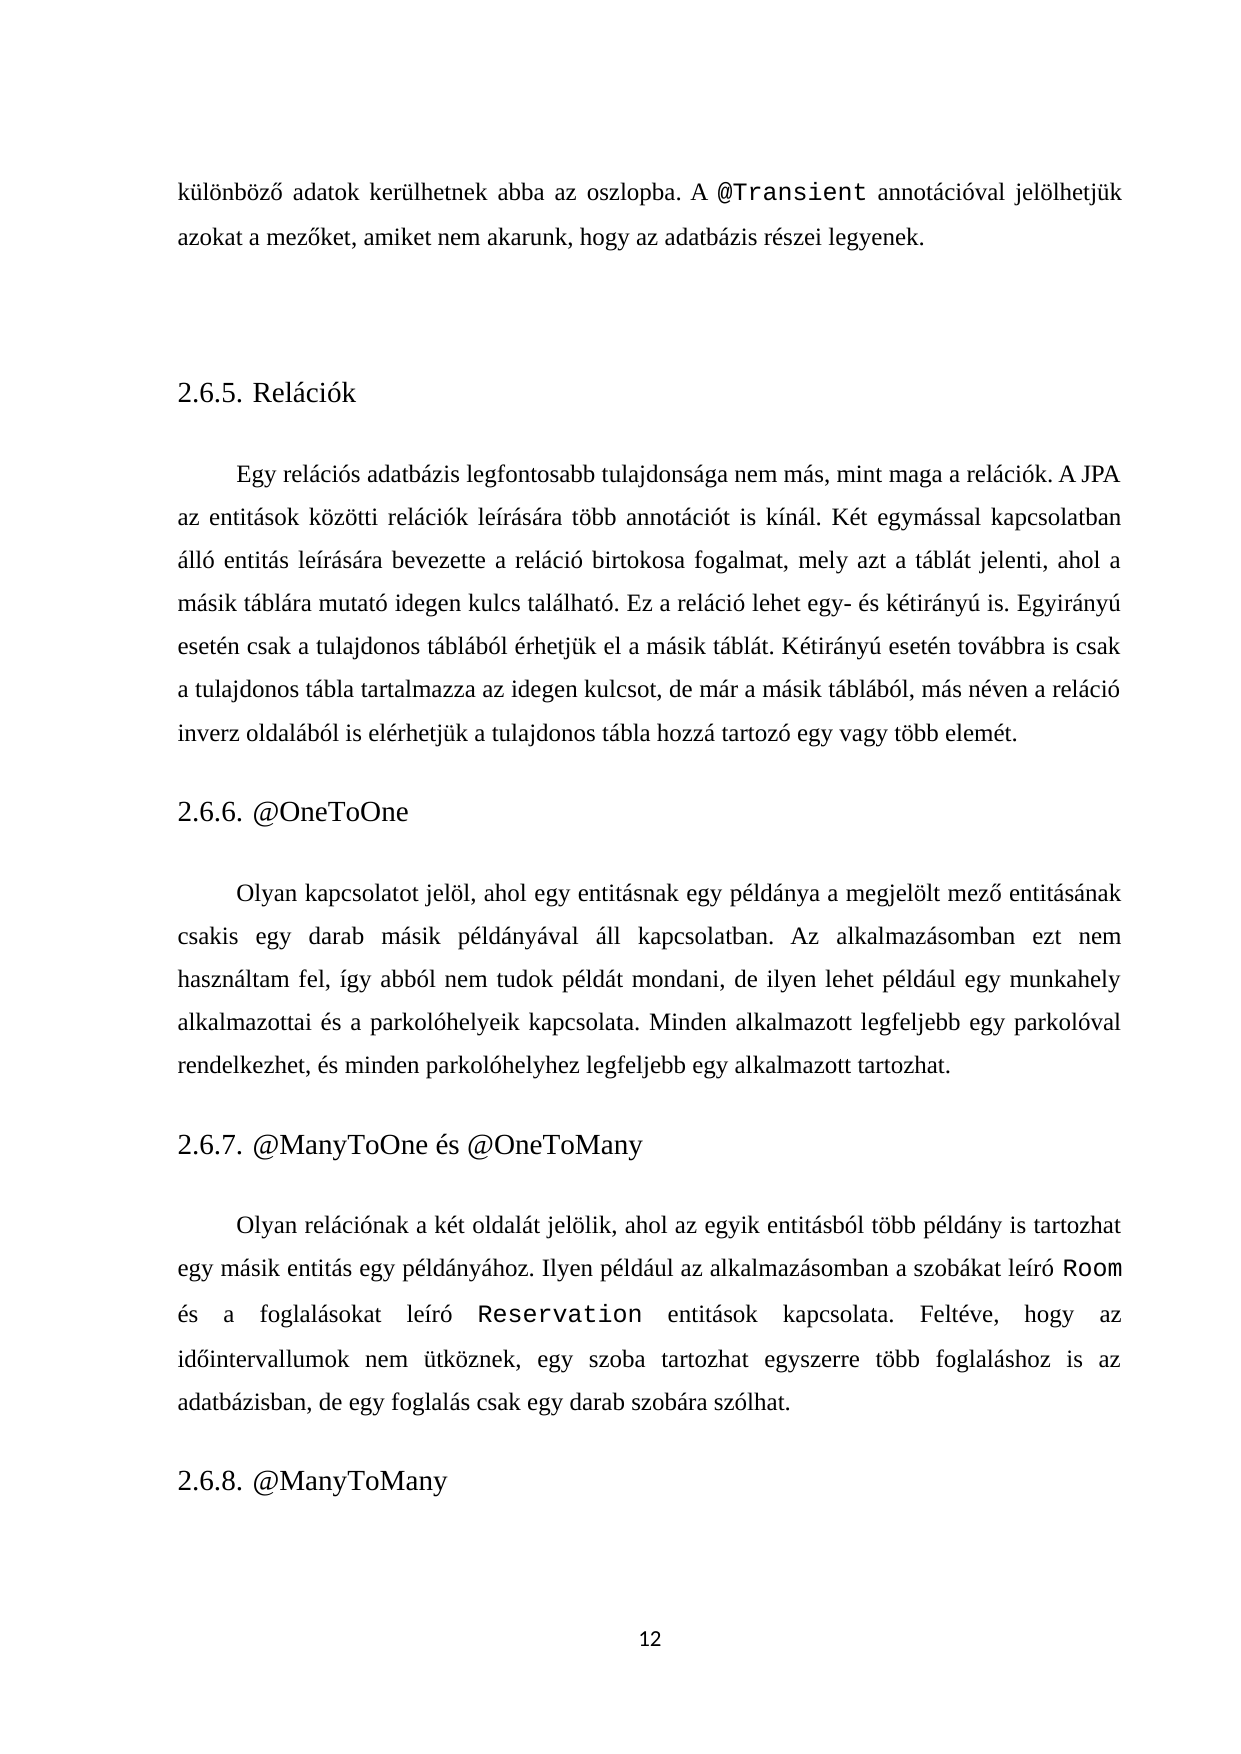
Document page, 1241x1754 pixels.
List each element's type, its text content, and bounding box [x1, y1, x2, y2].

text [177, 177, 1122, 251]
text Olyan relációnak a két oldalát jelölik, ahol az egyik entitásból több példány is tartozhat egy másik entitás egy példányához. Ilyen például az alkalmazásomban a szobákat leíró Room és a foglalásokat leíró Reservation entitások kapcsolata. Feltéve, hogy az időintervallumok nem ütköznek, egy szoba tartozhat egyszerre több foglaláshoz is az adatbázisban, de egy foglalás csak egy darab szobára szólhat. [177, 1210, 1122, 1416]
subtitle @ManyToOne és @OneToMany [177, 1127, 1122, 1160]
subtitle @ManyToMany [177, 1463, 1122, 1497]
subtitle Relációk [177, 375, 1122, 409]
subtitle @OneToOne [177, 794, 1122, 828]
text Egy relációs adatbázis legfontosabb tulajdonsága nem más, mint maga a relációk. A JPA az entitások közötti relációk leírására több annotációt is kínál. Két egymással kapcsolatban álló entitás leírására bevezette a reláció birtokosa fogalmat, mely azt a táblát jelenti, ahol a másik táblára mutató idegen kulcs található. Ez a reláció lehet egy- és kétirányú is. Egyirányú esetén csak a tulajdonos táblából érhetjük el a másik táblát. Kétirányú esetén továbbra is csak a tulajdonos tábla tartalmazza az idegen kulcsot, de már a másik táblából, más néven a reláció inverz oldalából is elérhetjük a tulajdonos tábla hozzá tartozó egy vagy több elemét. [177, 459, 1122, 746]
text Olyan kapcsolatot jelöl, ahol egy entitásnak egy példánya a megjelölt mező entitásának csakis egy darab másik példányával áll kapcsolatban. Az alkalmazásomban ezt nem használtam fel, így abból nem tudok példát mondani, de ilyen lehet például egy munkahely alkalmazottai és a parkolóhelyeik kapcsolata. Minden alkalmazott legfeljebb egy parkolóval rendelkezhet, és minden parkolóhelyhez legfeljebb egy alkalmazott tartozhat. [177, 878, 1122, 1079]
